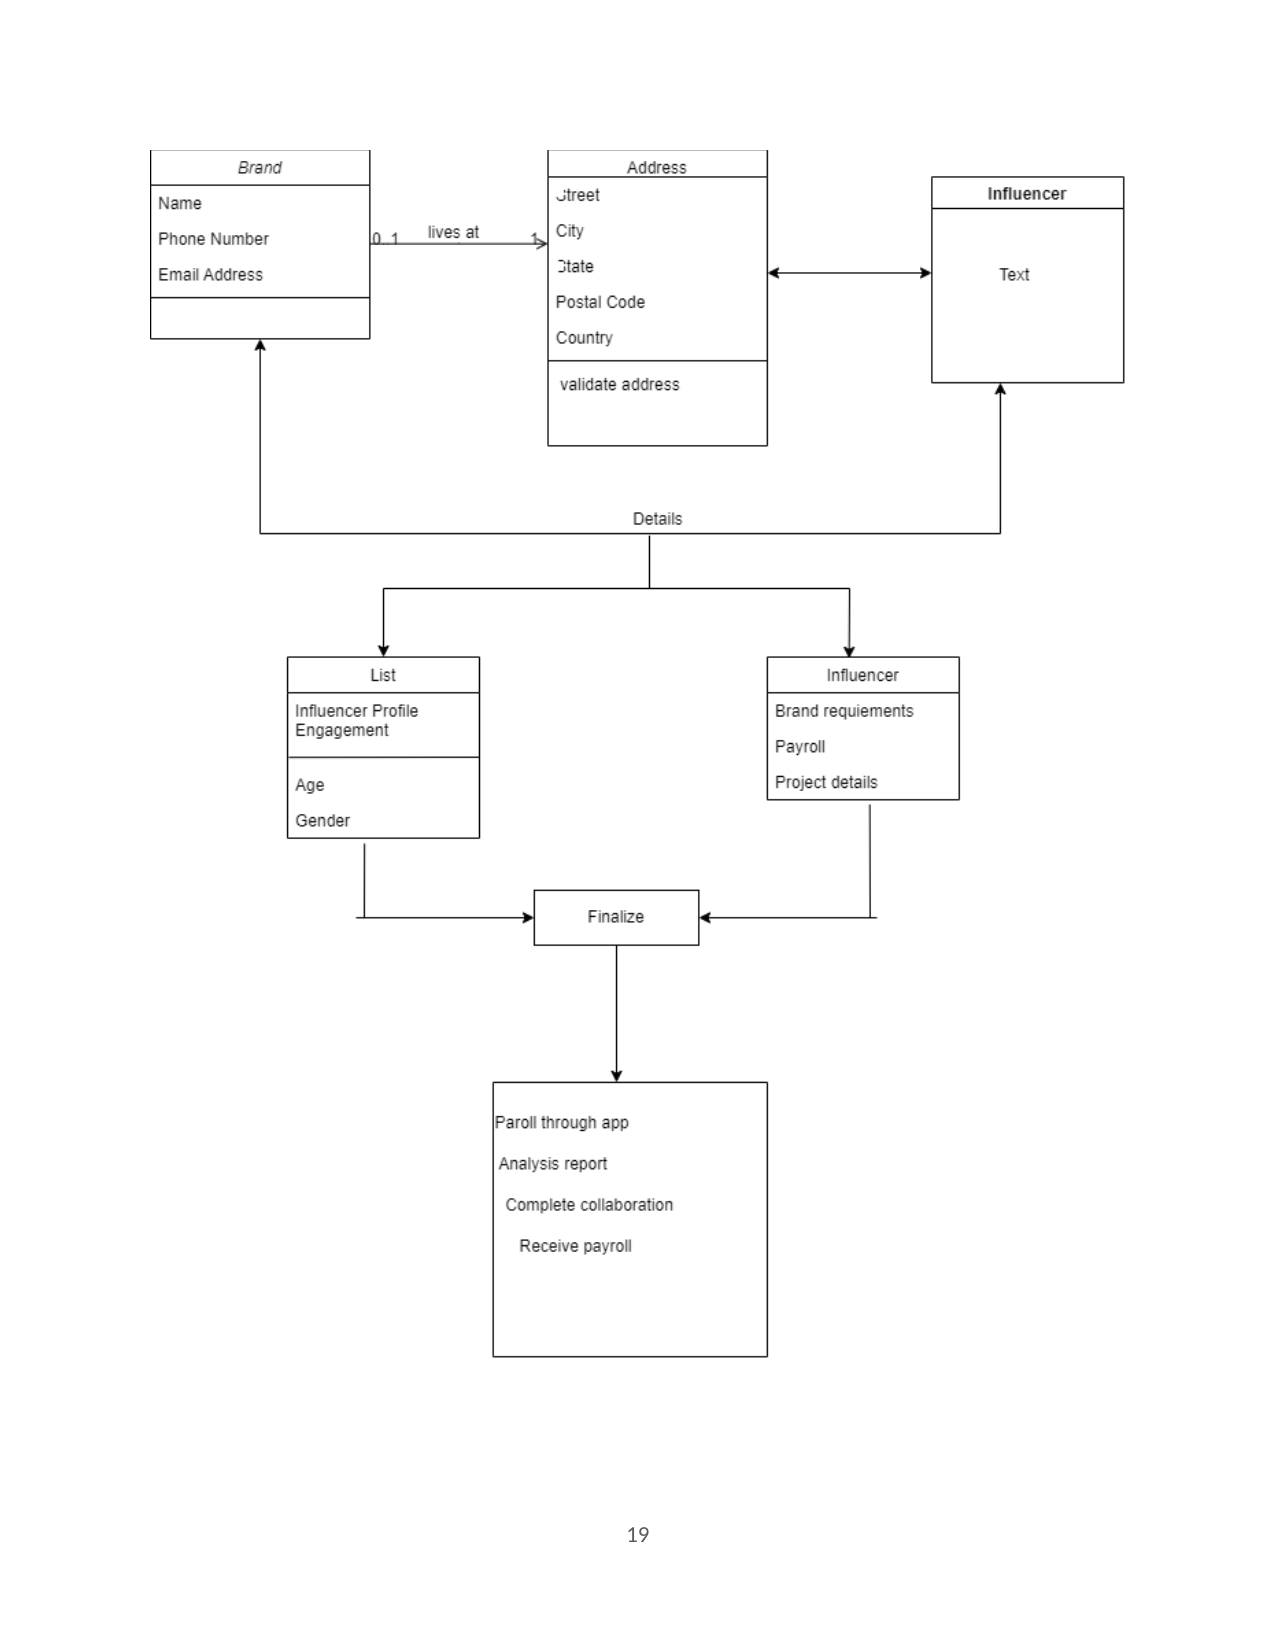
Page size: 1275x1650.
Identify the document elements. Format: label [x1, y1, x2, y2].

picture [150, 150, 1125, 1359]
